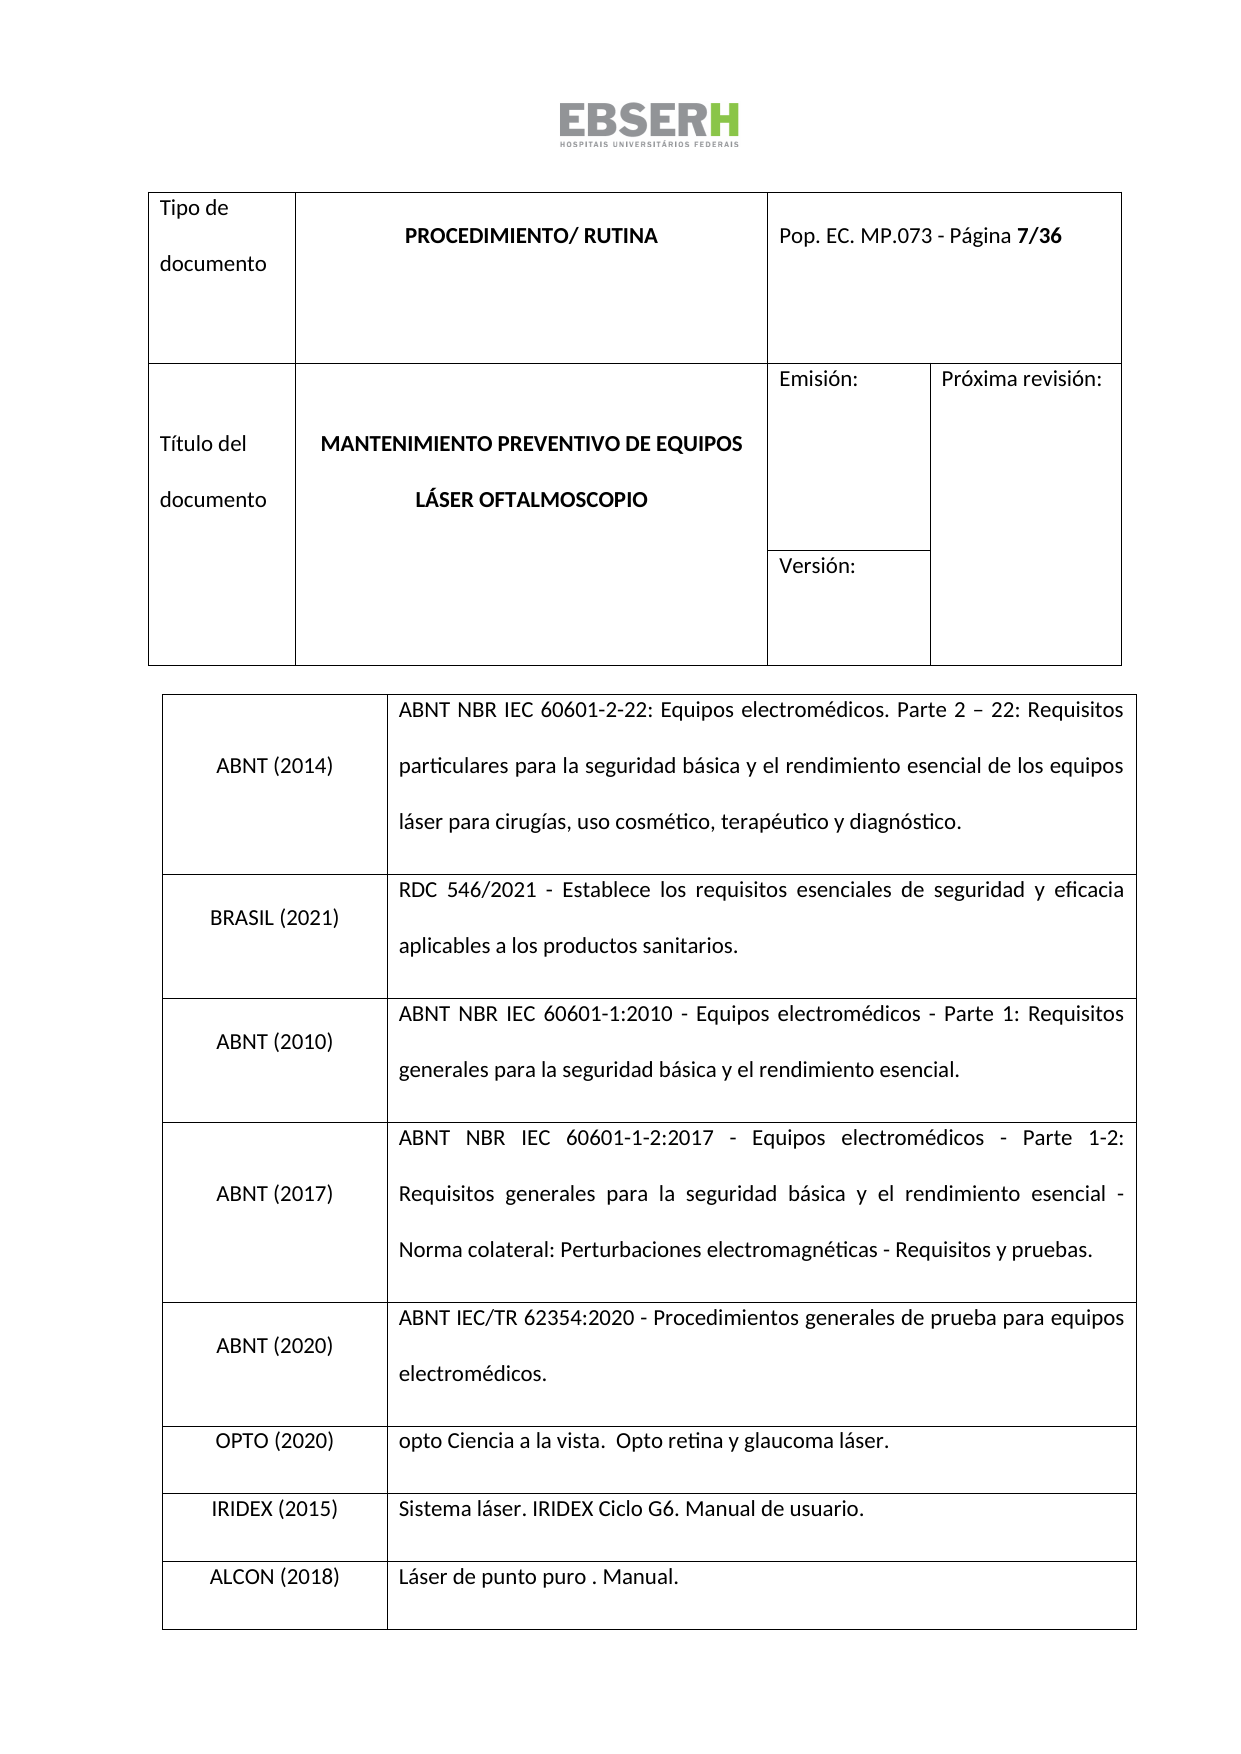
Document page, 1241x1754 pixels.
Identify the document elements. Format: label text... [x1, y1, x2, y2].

table_cell Láser de punto puro . Manual. [388, 1562, 1136, 1629]
table_cell ABNT (2020) [163, 1303, 387, 1426]
table_cell ALCON (2018) [163, 1562, 387, 1629]
table_cell IRIDEX (2015) [163, 1494, 387, 1561]
table_cell OPTO (2020) [163, 1427, 387, 1493]
table_cell opto Ciencia a la vista. Opto retina y glaucoma láser. [388, 1427, 1136, 1493]
table_cell Sistema láser. IRIDEX Ciclo G6. Manual de usuario. [388, 1494, 1136, 1561]
table_cell ABNT IEC/TR 62354:2020 - Procedimientos generales de prueba para equipos electromédicos. [388, 1303, 1136, 1426]
table_cell BRASIL (2021) [163, 875, 387, 998]
table_cell RDC 546/2021 - Establece los requisitos esenciales de seguridad y eficacia aplicables a los productos sanitarios. [388, 875, 1136, 998]
table_cell ABNT NBR IEC 60601-1:2010 - Equipos electromédicos - Parte 1: Requisitos generales para la seguridad básica y el rendimiento esencial. [388, 999, 1136, 1122]
table_cell ABNT (2017) [163, 1123, 387, 1302]
table_cell ABNT NBR IEC 60601-1-2:2017 - Equipos electromédicos - Parte 1-2: Requisitos generales para la seguridad básica y el rendimiento esencial - Norma colateral: Perturbaciones electromagnéticas - Requisitos y pruebas. [388, 1123, 1136, 1302]
table_cell ABNT (2010) [163, 999, 387, 1122]
picture [558, 101, 741, 147]
table_cell ABNT (2014) [163, 695, 387, 874]
table_cell ABNT NBR IEC 60601-2-22: Equipos electromédicos. Parte 2 – 22: Requisitos particulares para la seguridad básica y el rendimiento esencial de los equipos láser para cirugías, uso cosmético, terapéutico y diagnóstico. [388, 695, 1136, 874]
